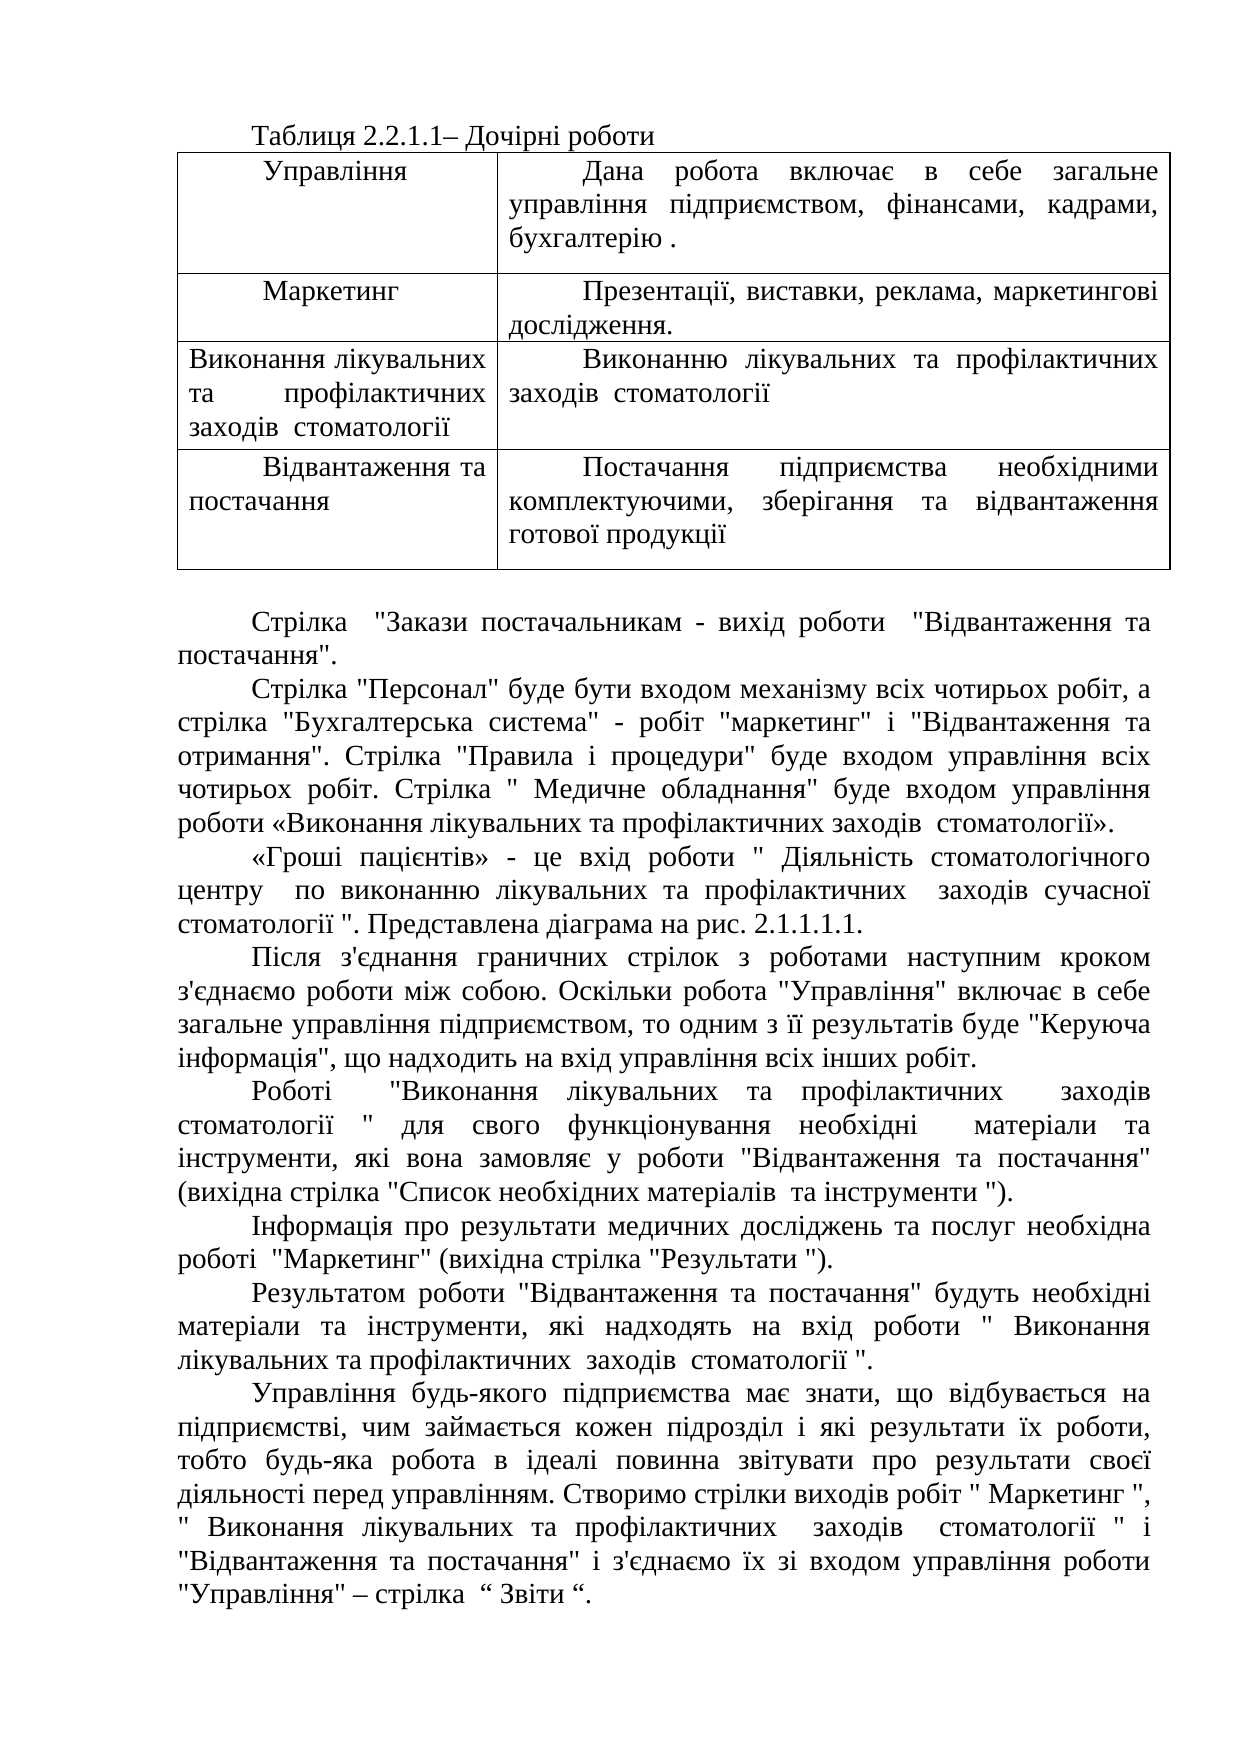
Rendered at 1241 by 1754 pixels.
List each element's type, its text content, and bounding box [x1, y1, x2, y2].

text Роботі "Виконання лікувальних та профілактичних заходів стоматології " для свого функціонування необхідні матеріали та інструменти, які вона замовляє у роботи "Відвантаження та постачання" (вихідна стрілка "Список необхідних матеріалів та інструменти "). [177, 1073, 1152, 1208]
table_cell Маркетинг [178, 274, 497, 341]
table_cell Презентації, виставки, реклама, маркетингові дослідження. [498, 274, 1169, 341]
text Управління будь-якого підприємства має знати, що відбувається на підприємстві, чим займається кожен підрозділ і які результати їх роботи, тобто будь-яка робота в ідеалі повинна звітувати про результати своєї діяльності перед управлінням. Створимо стрілки виходів робіт " Маркетинг ", " Виконання лікувальних та профілактичних заходів стоматології " і "Відвантаження та постачання" і з'єднаємо їх зі входом управління роботи "Управління" – стрілка “ Звіти “. [177, 1375, 1152, 1610]
text «Гроші пацієнтів» - це вхід роботи " Діяльність стоматологічного центру по виконанню лікувальних та профілактичних заходів сучасної стоматології ". Представлена діаграма на рис. 2.1.1.1.1. [177, 839, 1152, 939]
text Стрілка "Закази постачальникам - вихід роботи "Відвантаження та постачання". [177, 604, 1152, 671]
table_header Управління [178, 153, 497, 272]
table_cell Виконанню лікувальних та профілактичних заходів стоматології [498, 342, 1169, 448]
text Інформація про результати медичних досліджень та послуг необхідна роботі "Маркетинг" (вихідна стрілка "Результати "). [177, 1208, 1152, 1275]
table_header Дана робота включає в себе загальне управління підприємством, фінансами, кадрами, бухгалтерію . [498, 153, 1169, 272]
table_cell Відвантаження та постачання [178, 450, 497, 569]
text Стрілка "Персонал" буде бути входом механізму всіх чотирьох робіт, а стрілка "Бухгалтерська система" - робіт "маркетинг" і "Відвантаження та отримання". Стрілка "Правила і процедури" буде входом управління всіх чотирьох робіт. Стрілка " Медичне обладнання" буде входом управління роботи «Виконання лікувальних та профілактичних заходів стоматології». [177, 671, 1152, 839]
table_cell Виконання лікувальних та профілактичних заходів стоматології [178, 342, 497, 448]
text Після з'єднання граничних стрілок з роботами наступним кроком з'єднаємо роботи між собою. Оскільки робота "Управління" включає в себе загальне управління підприємством, то одним з її результатів буде "Керуюча інформація", що надходить на вхід управління всіх інших робіт. [177, 939, 1152, 1073]
text Таблиця 2.2.1.1– Дочірні роботи [177, 118, 1152, 152]
table_cell Постачання підприємства необхідними комплектуючими, зберігання та відвантаження готової продукції [498, 450, 1169, 569]
text Результатом роботи "Відвантаження та постачання" будуть необхідні матеріали та інструменти, які надходять на вхід роботи " Виконання лікувальних та профілактичних заходів стоматології ". [177, 1275, 1152, 1375]
